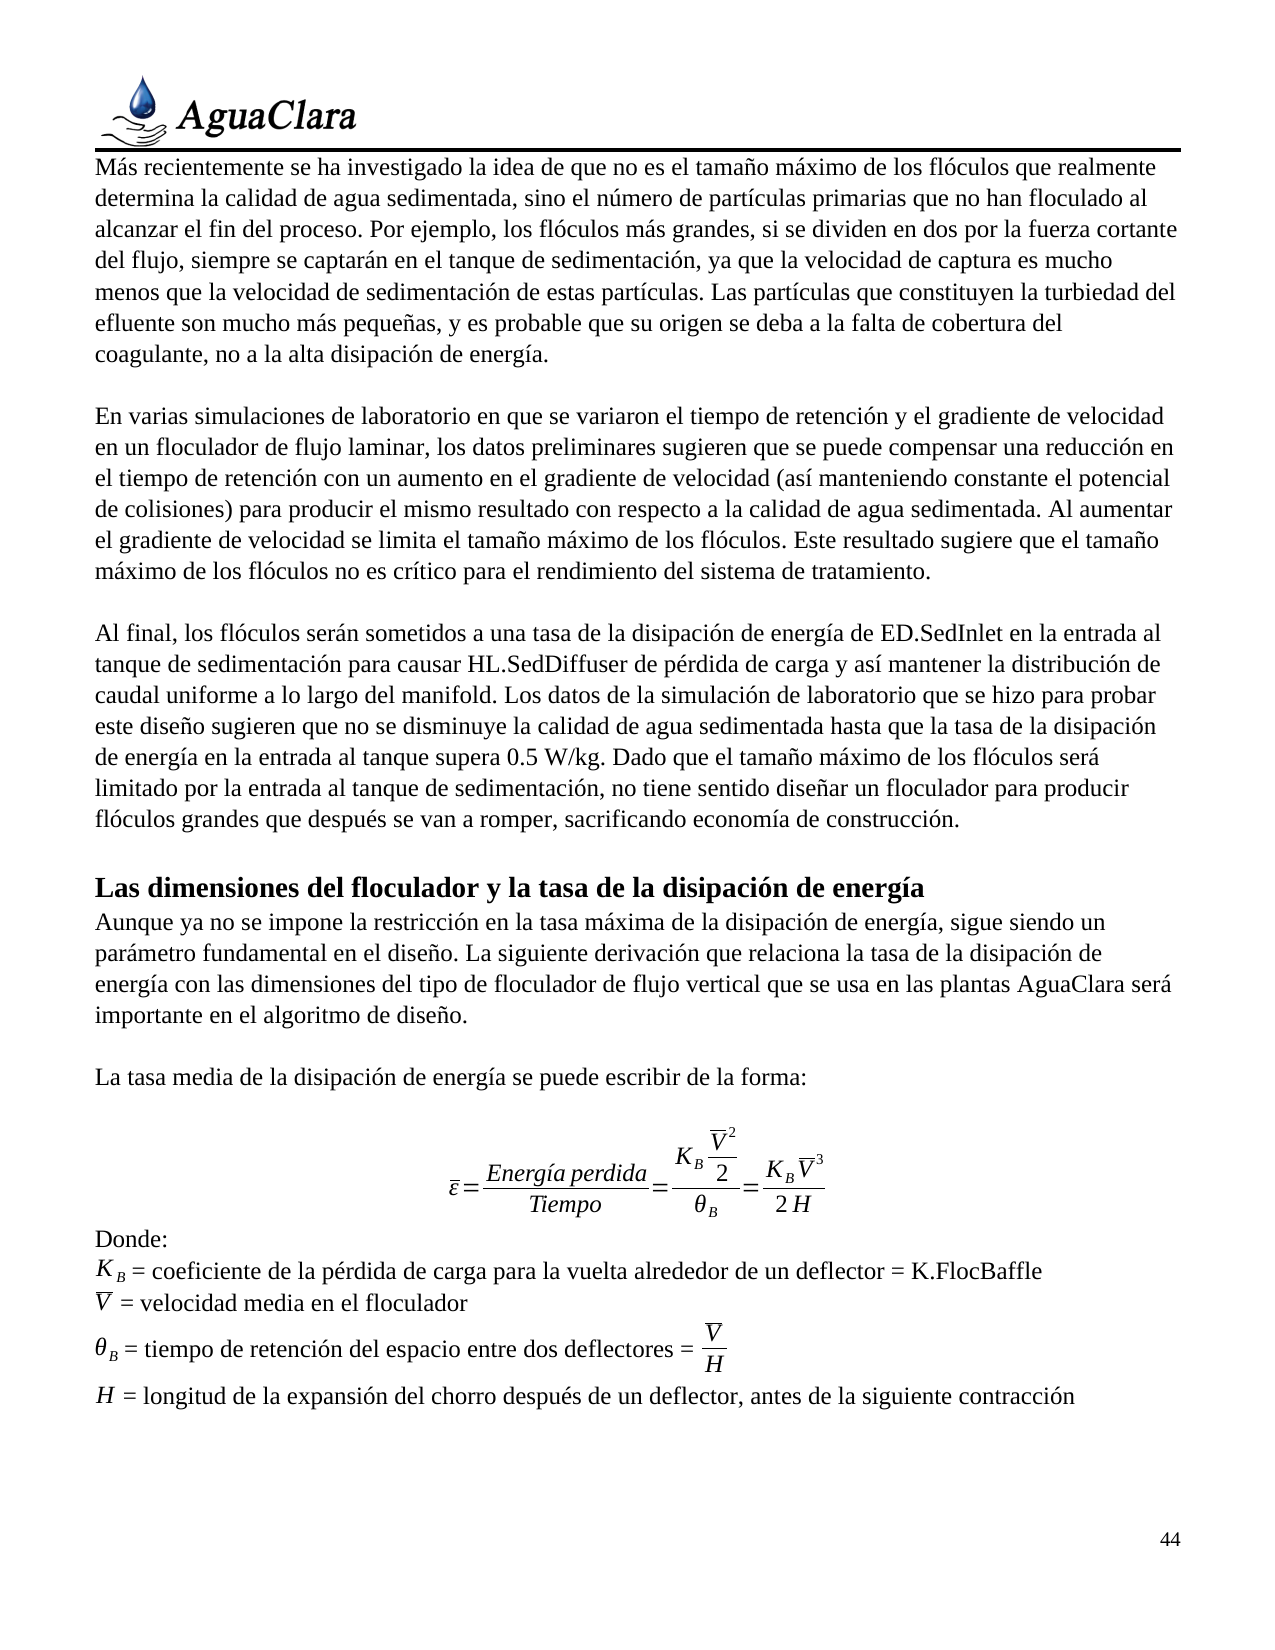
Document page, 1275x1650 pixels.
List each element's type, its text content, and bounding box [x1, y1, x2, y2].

text Al final, los flóculos serán sometidos a una tasa de la disipación de energía de ED.SedInlet en la entrada al tanque de sedimentación para causar HL.SedDiffuser de pérdida de carga y así mantener la distribución de caudal uniforme a lo largo del manifold. Los datos de la simulación de laboratorio que se hizo para probar este diseño sugieren que no se disminuye la calidad de agua sedimentada hasta que la tasa de la disipación de energía en la entrada al tanque supera 0.5 W/kg. Dado que el tamaño máximo de los flóculos será limitado por la entrada al tanque de sedimentación, no tiene sentido diseñar un floculador para producir flóculos grandes que después se van a romper, sacrificando economía de construcción. [94, 618, 1181, 833]
text = coeficiente de la pérdida de carga para la vuelta alrededor de un deflector = K.FlocBaffle [94, 1255, 1181, 1286]
text Aunque ya no se impone la restricción en la tasa máxima de la disipación de energía, sigue siendo un parámetro fundamental en el diseño. La siguiente derivación que relaciona la tasa de la disipación de energía con las dimensiones del tipo de floculador de flujo vertical que se usa en las plantas AguaClara será importante en el algoritmo de diseño. [94, 907, 1181, 1028]
text Más recientemente se ha investigado la idea de que no es el tamaño máximo de los flóculos que realmente determina la calidad de agua sedimentada, sino el número de partículas primarias que no han floculado al alcanzar el fin del proceso. Por ejemplo, los flóculos más grandes, si se dividen en dos por la fuerza cortante del flujo, siempre se captarán en el tanque de sedimentación, ya que la velocidad de captura es mucho menos que la velocidad de sedimentación de estas partículas. Las partículas que constituyen la turbiedad del efluente son mucho más pequeñas, y es probable que su origen se deba a la falta de cobertura del coagulante, no a la alta disipación de energía. [94, 152, 1181, 367]
picture [94, 75, 373, 148]
subtitle Las dimensiones del floculador y la tasa de la disipación de energía [94, 871, 1181, 904]
text = velocidad media en el floculador [94, 1288, 1181, 1317]
text = longitud de la expansión del chorro después de un deflector, antes de la siguiente contracción [94, 1381, 1181, 1409]
text En varias simulaciones de laboratorio en que se variaron el tiempo de retención y el gradiente de velocidad en un floculador de flujo laminar, los datos preliminares sugieren que se puede compensar una reducción en el tiempo de retención con un aumento en el gradiente de velocidad (así manteniendo constante el potencial de colisiones) para producir el mismo resultado con respecto a la calidad de agua sedimentada. Al aumentar el gradiente de velocidad se limita el tamaño máximo de los flóculos. Este resultado sugiere que el tamaño máximo de los flóculos no es crítico para el rendimiento del sistema de tratamiento. [94, 401, 1181, 585]
text Donde: [94, 1224, 1181, 1252]
text = tiempo de retención del espacio entre dos deflectores = [94, 1319, 1181, 1378]
text La tasa media de la disipación de energía se puede escribir de la forma: [94, 1062, 1181, 1091]
